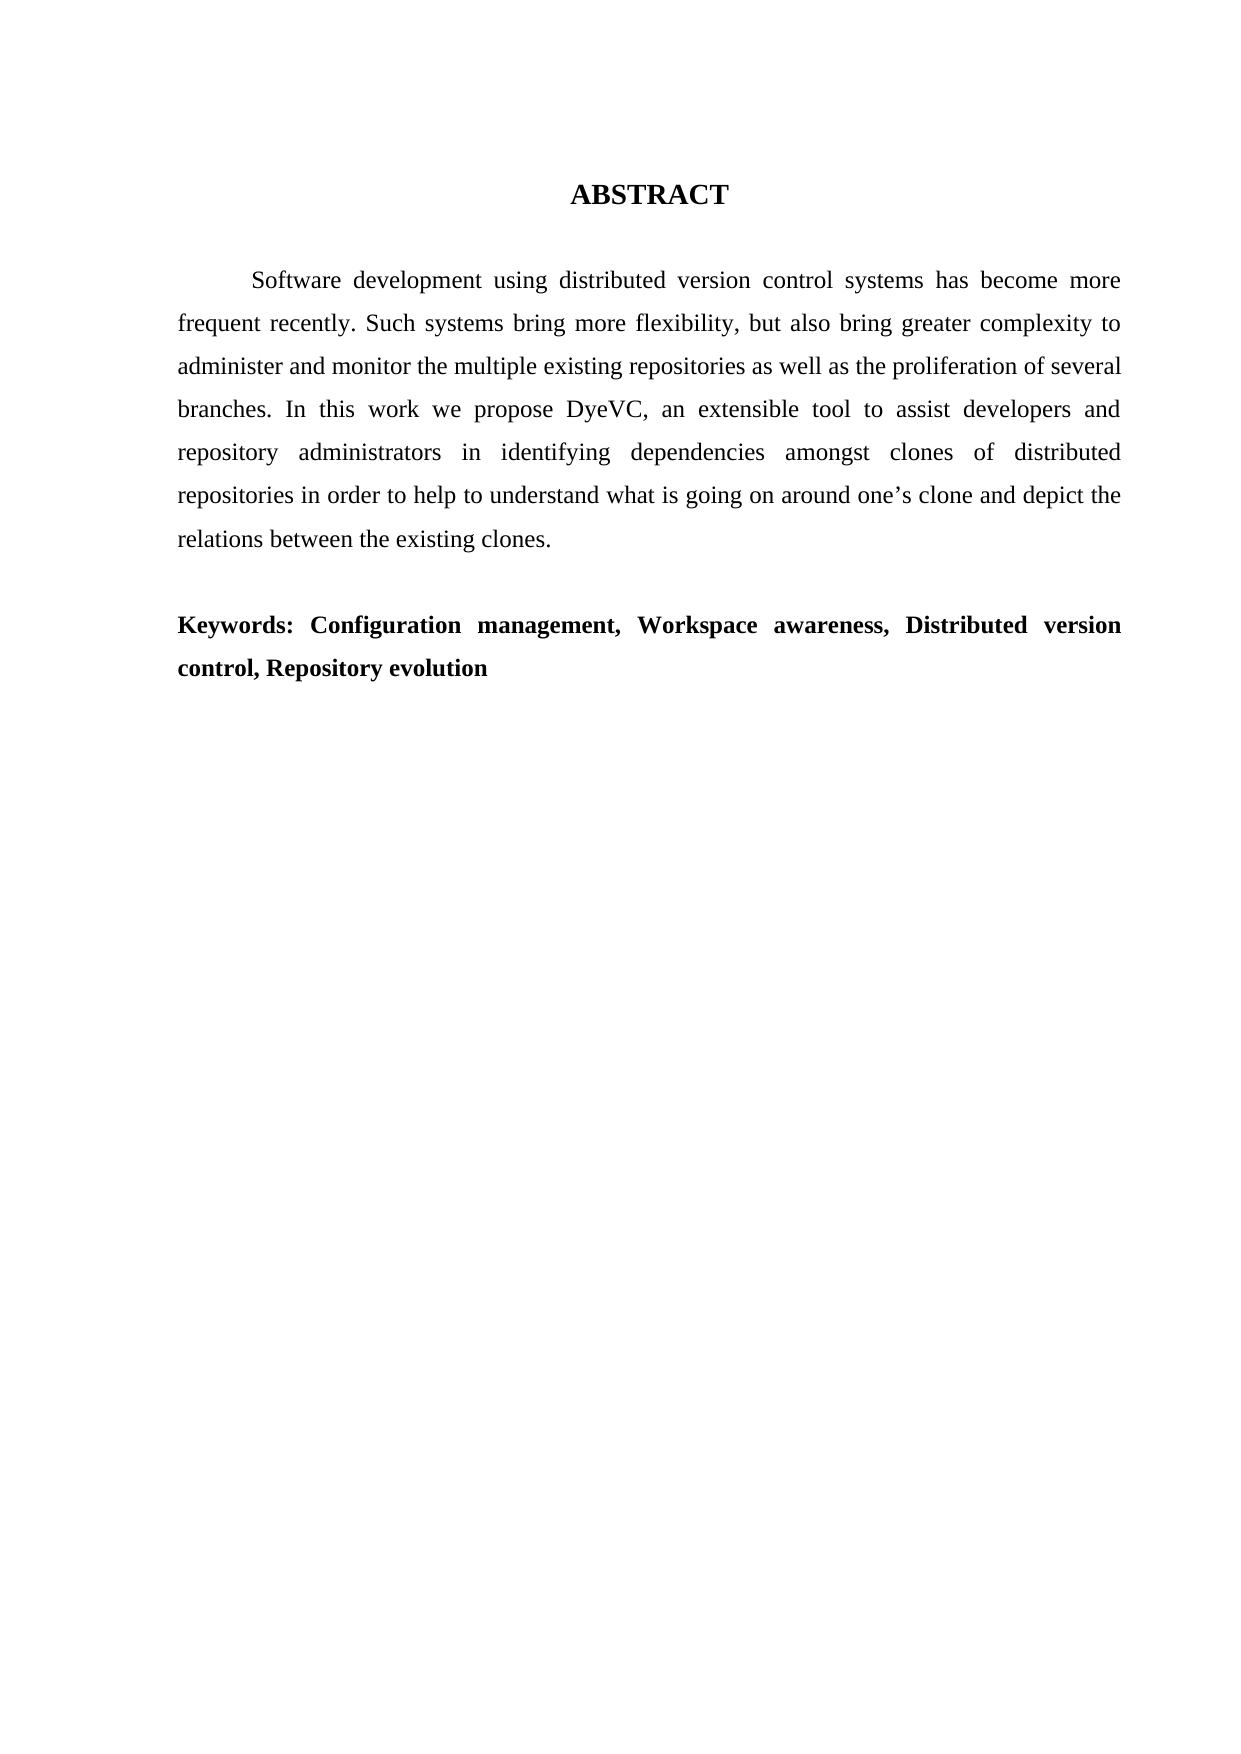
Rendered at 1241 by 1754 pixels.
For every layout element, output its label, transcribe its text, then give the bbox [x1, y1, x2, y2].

text Software development using distributed version control systems has become more frequent recently. Such systems bring more flexibility, but also bring greater complexity to administer and monitor the multiple existing repositories as well as the proliferation of several branches. In this work we propose DyeVC, an extensible tool to assist developers and repository administrators in identifying dependencies amongst clones of distributed repositories in order to help to understand what is going on around one’s clone and depict the relations between the existing clones. [177, 265, 1122, 552]
text Abstract [177, 177, 1122, 211]
text Keywords: Configuration management, Workspace awareness, Distributed version control, Repository evolution [177, 610, 1122, 682]
